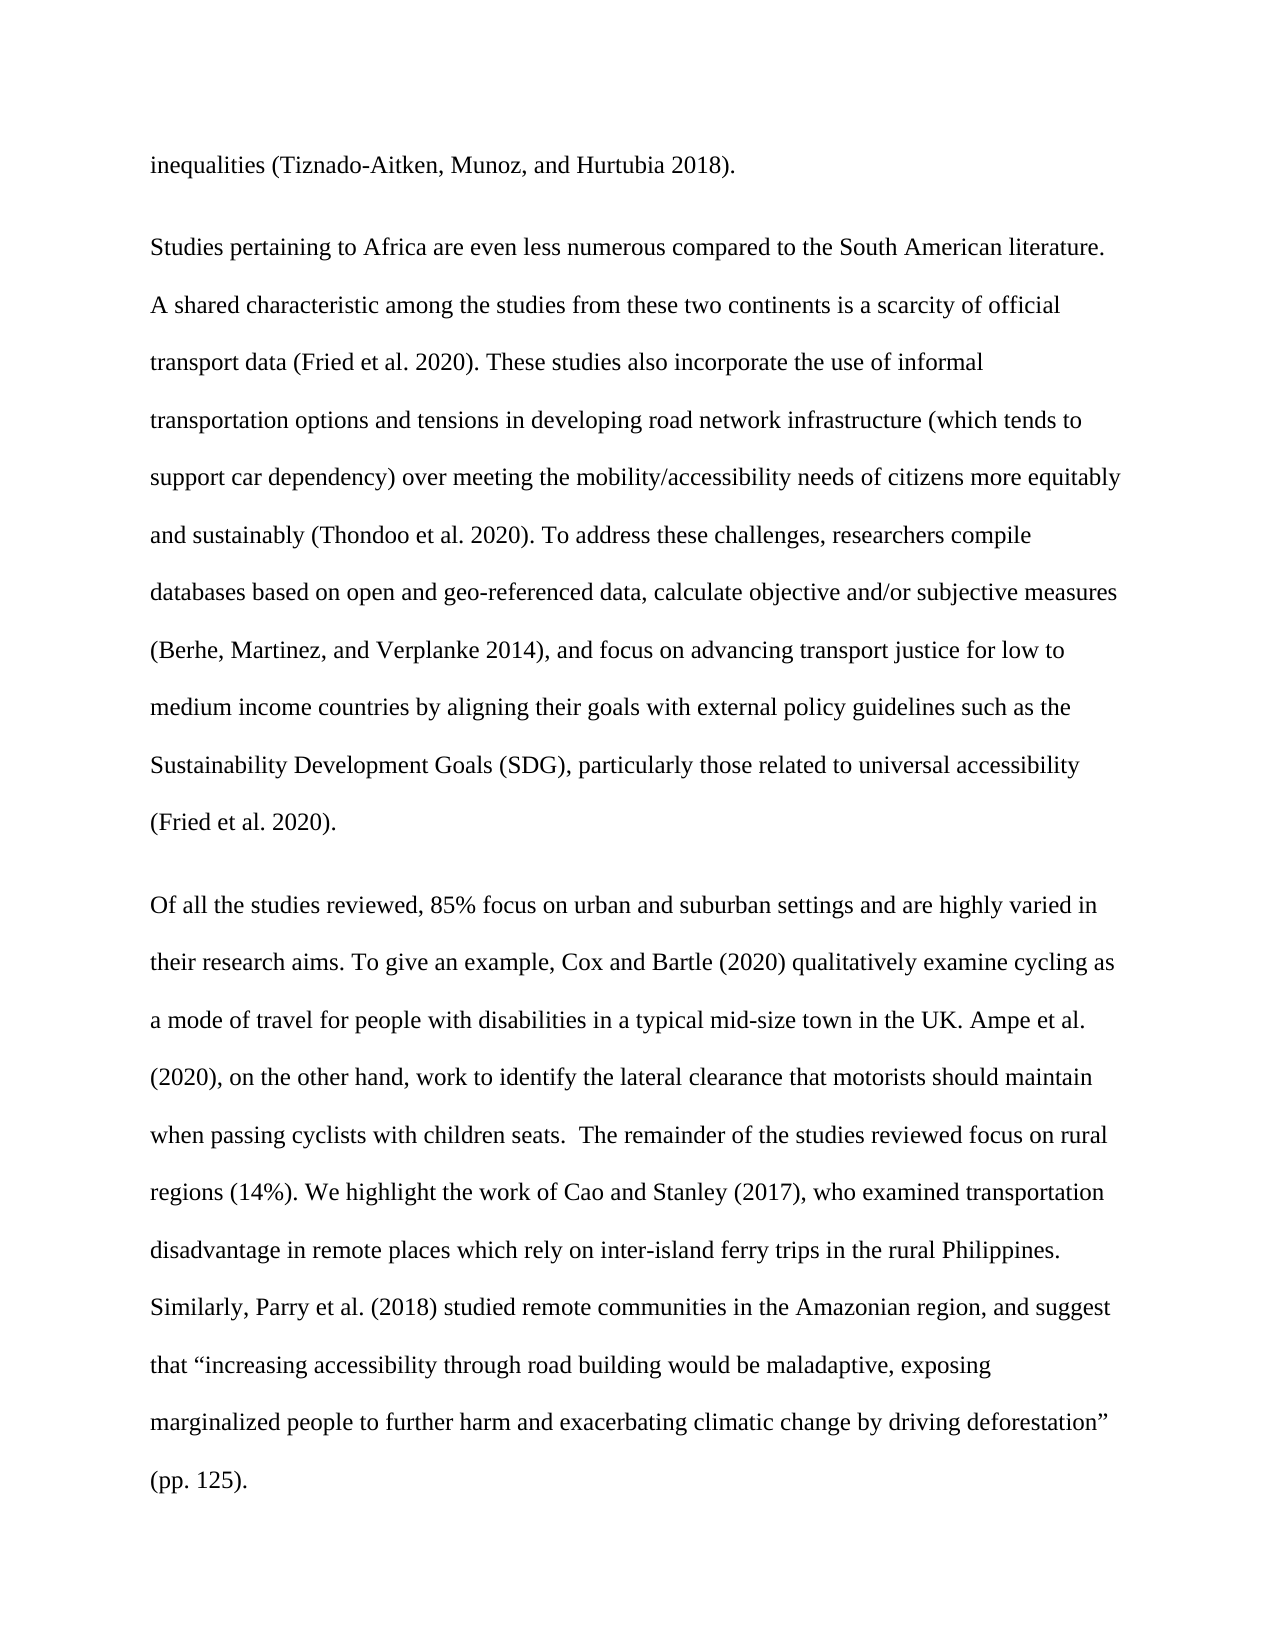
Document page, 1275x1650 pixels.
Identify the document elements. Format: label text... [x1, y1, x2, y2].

text Studies pertaining to Africa are even less numerous compared to the South American literature. A shared characteristic among the studies from these two continents is a scarcity of official transport data (Fried et al. 2020). These studies also incorporate the use of informal transportation options and tensions in developing road network infrastructure (which tends to support car dependency) over meeting the mobility/accessibility needs of citizens more equitably and sustainably (Thondoo et al. 2020). To address these challenges, researchers compile databases based on open and geo-referenced data, calculate objective and/or subjective measures (Berhe, Martinez, and Verplanke 2014), and focus on advancing transport justice for low to medium income countries by aligning their goals with external policy guidelines such as the Sustainability Development Goals (SDG), particularly those related to universal accessibility (Fried et al. 2020). [150, 232, 1125, 836]
text Of all the studies reviewed, 85% focus on urban and suburban settings and are highly varied in their research aims. To give an example, Cox and Bartle (2020) qualitatively examine cycling as a mode of travel for people with disabilities in a typical mid-size town in the UK. Ampe et al. (2020), on the other hand, work to identify the lateral clearance that motorists should maintain when passing cyclists with children seats. The remainder of the studies reviewed focus on rural regions (14%). We highlight the work of Cao and Stanley (2017), who examined transportation disadvantage in remote places which rely on inter-island ferry trips in the rural Philippines. Similarly, Parry et al. (2018) studied remote communities in the Amazonian region, and suggest that “increasing accessibility through road building would be maladaptive, exposing marginalized people to further harm and exacerbating climatic change by driving deforestation” (pp. 125). [150, 890, 1125, 1494]
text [150, 150, 1125, 179]
